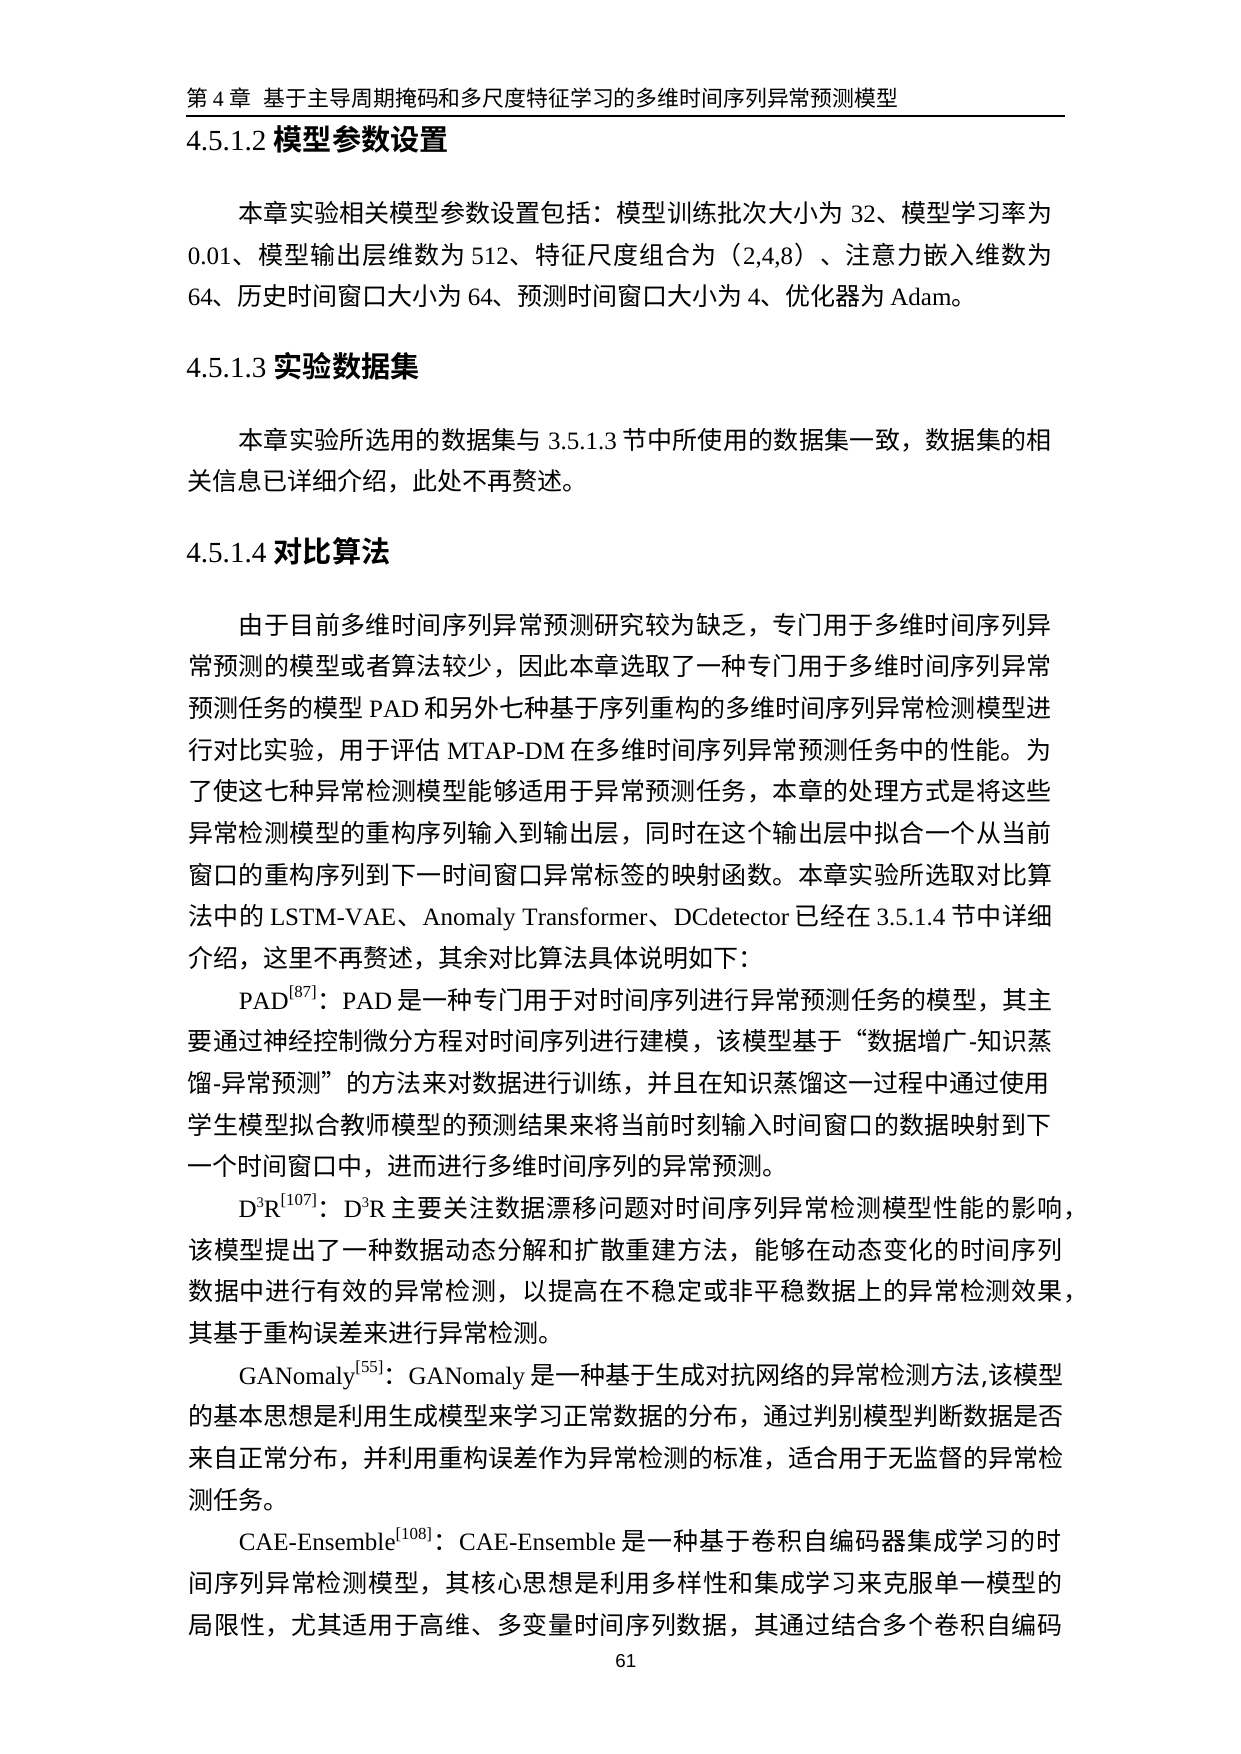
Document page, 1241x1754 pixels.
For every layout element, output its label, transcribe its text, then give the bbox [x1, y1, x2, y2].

text 本章实验所选用的数据集与3.5.1.3节中所使用的数据集一致，数据集的相关信息已详细介绍，此处不再赘述。 [188, 416, 1053, 499]
text PAD[87]：PAD是一种专门用于对时间序列进行异常预测任务的模型，其主要通过神经控制微分方程对时间序列进行建模，该模型基于“数据增广-知识蒸馏-异常预测”的方法来对数据进行训练，并且在知识蒸馏这一过程中通过使用学生模型拟合教师模型的预测结果来将当前时刻输入时间窗口的数据映射到下一个时间窗口中，进而进行多维时间序列的异常预测。 [188, 976, 1053, 1184]
subtitle 模型参数设置 [186, 117, 1065, 159]
text GANomaly[55]：GANomaly是一种基于生成对抗网络的异常检测方法,该模型的基本思想是利用生成模型来学习正常数据的分布，通过判别模型判断数据是否来自正常分布，并利用重构误差作为异常检测的标准，适合用于无监督的异常检测任务。 [188, 1351, 1063, 1517]
text 本章实验相关模型参数设置包括：模型训练批次大小为32、模型学习率为0.01、模型输出层维数为512、特征尺度组合为（2,4,8）、注意力嵌入维数为64、历史时间窗口大小为64、预测时间窗口大小为4、优化器为Adam。 [188, 189, 1053, 314]
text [188, 1517, 1063, 1642]
text D3R[107]：D3R主要关注数据漂移问题对时间序列异常检测模型性能的影响，该模型提出了一种数据动态分解和扩散重建方法，能够在动态变化的时间序列数据中进行有效的异常检测，以提高在不稳定或非平稳数据上的异常检测效果，其基于重构误差来进行异常检测。 [188, 1184, 1063, 1351]
subtitle 实验数据集 [186, 343, 1065, 386]
subtitle 对比算法 [186, 528, 1065, 571]
text 由于目前多维时间序列异常预测研究较为缺乏，专门用于多维时间序列异常预测的模型或者算法较少，因此本章选取了一种专门用于多维时间序列异常预测任务的模型PAD和另外七种基于序列重构的多维时间序列异常检测模型进行对比实验，用于评估MTAP-DM在多维时间序列异常预测任务中的性能。为了使这七种异常检测模型能够适用于异常预测任务，本章的处理方式是将这些异常检测模型的重构序列输入到输出层，同时在这个输出层中拟合一个从当前窗口的重构序列到下一时间窗口异常标签的映射函数。本章实验所选取对比算法中的LSTM-VAE、Anomaly Transformer、DCdetector已经在3.5.1.4节中详细介绍，这里不再赘述，其余对比算法具体说明如下： [188, 601, 1052, 976]
